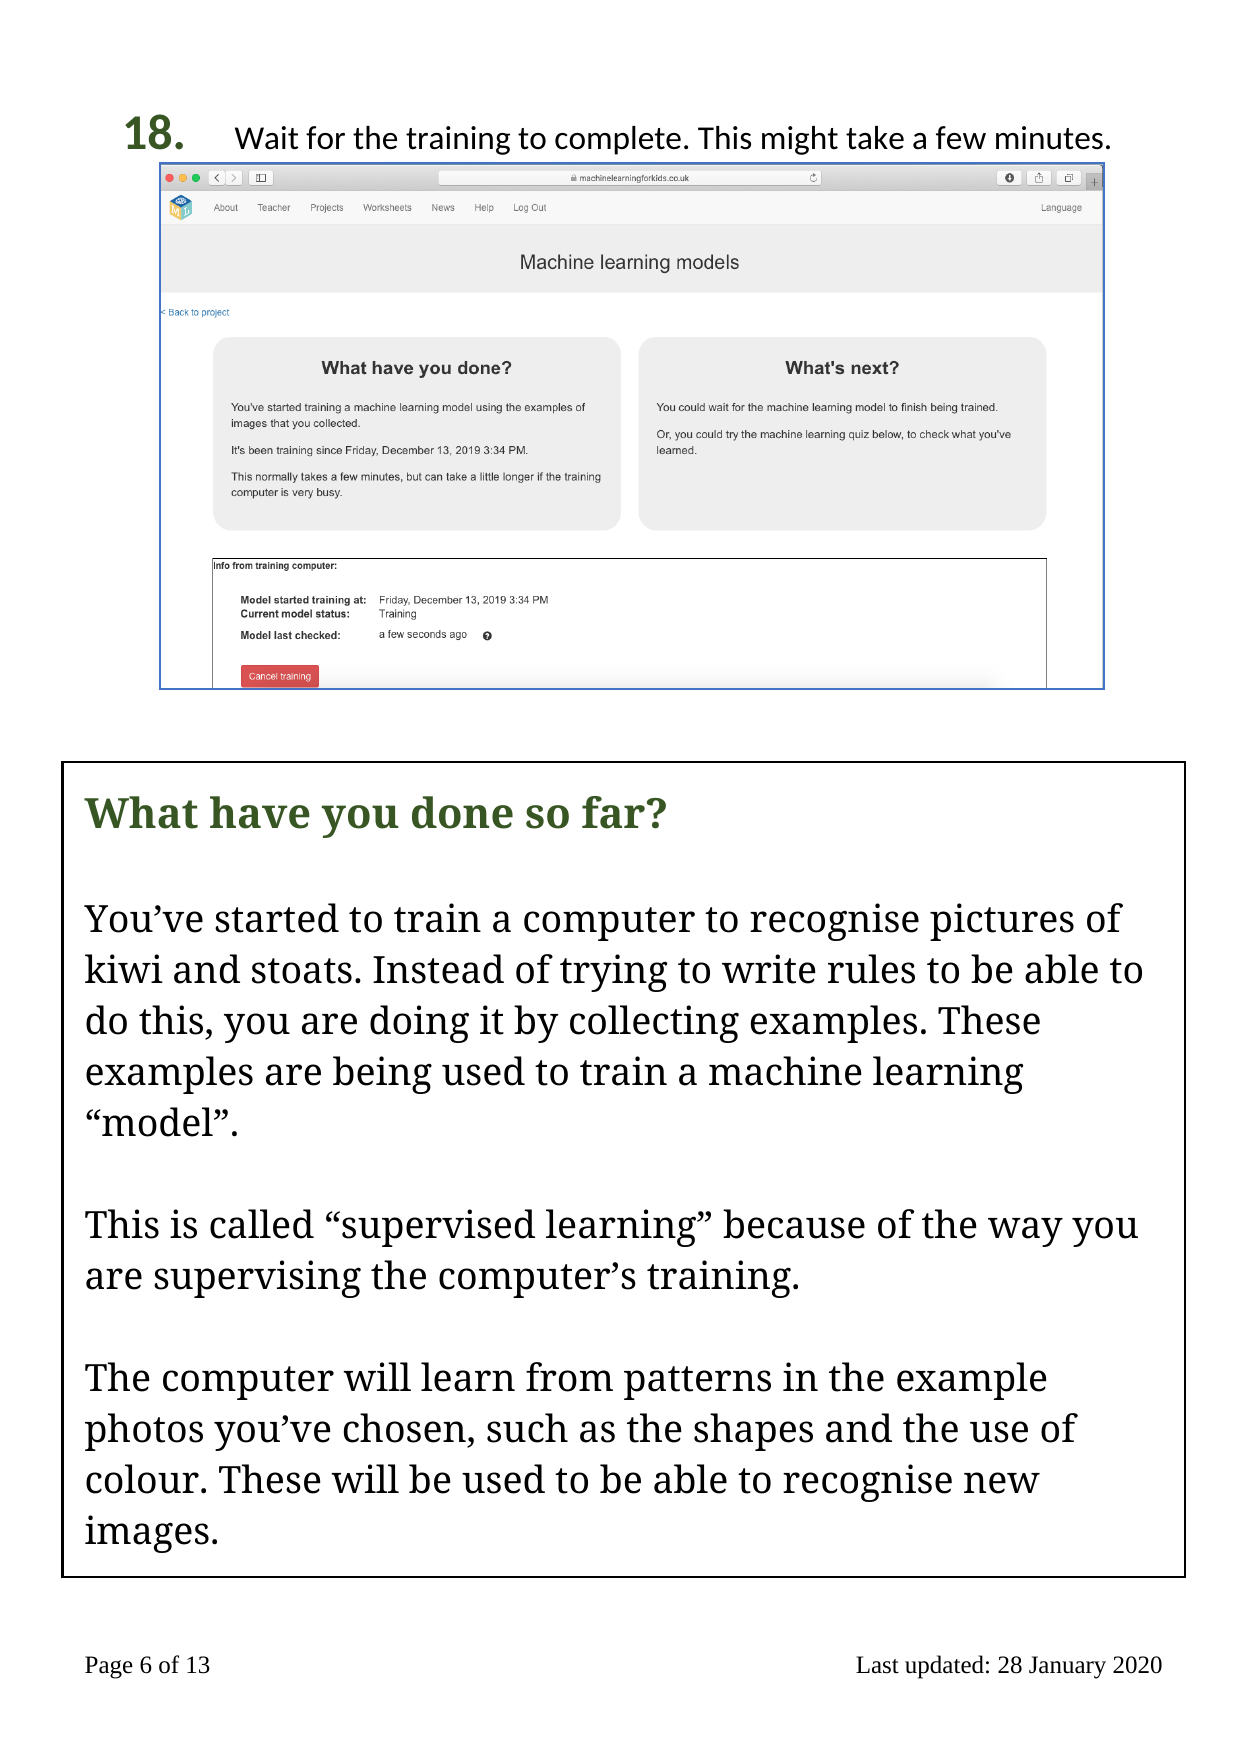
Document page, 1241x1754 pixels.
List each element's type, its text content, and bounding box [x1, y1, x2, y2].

text This is called “supervised learning” because of the way you are supervising the computer’s training. [84, 1198, 1163, 1300]
text You’ve started to train a computer to recognise pictures of kiwi and stoats. Instead of trying to write rules to be able to do this, you are doing it by collecting examples. These examples are being used to train a machine learning “model”. [84, 892, 1163, 1147]
text What have you done so far? [64, 763, 1184, 841]
text The computer will learn from patterns in the example photos you’ve chosen, such as the shapes and the use of colour. These will be used to be able to recognise new images. [64, 1328, 1184, 1576]
picture [161, 164, 1103, 688]
